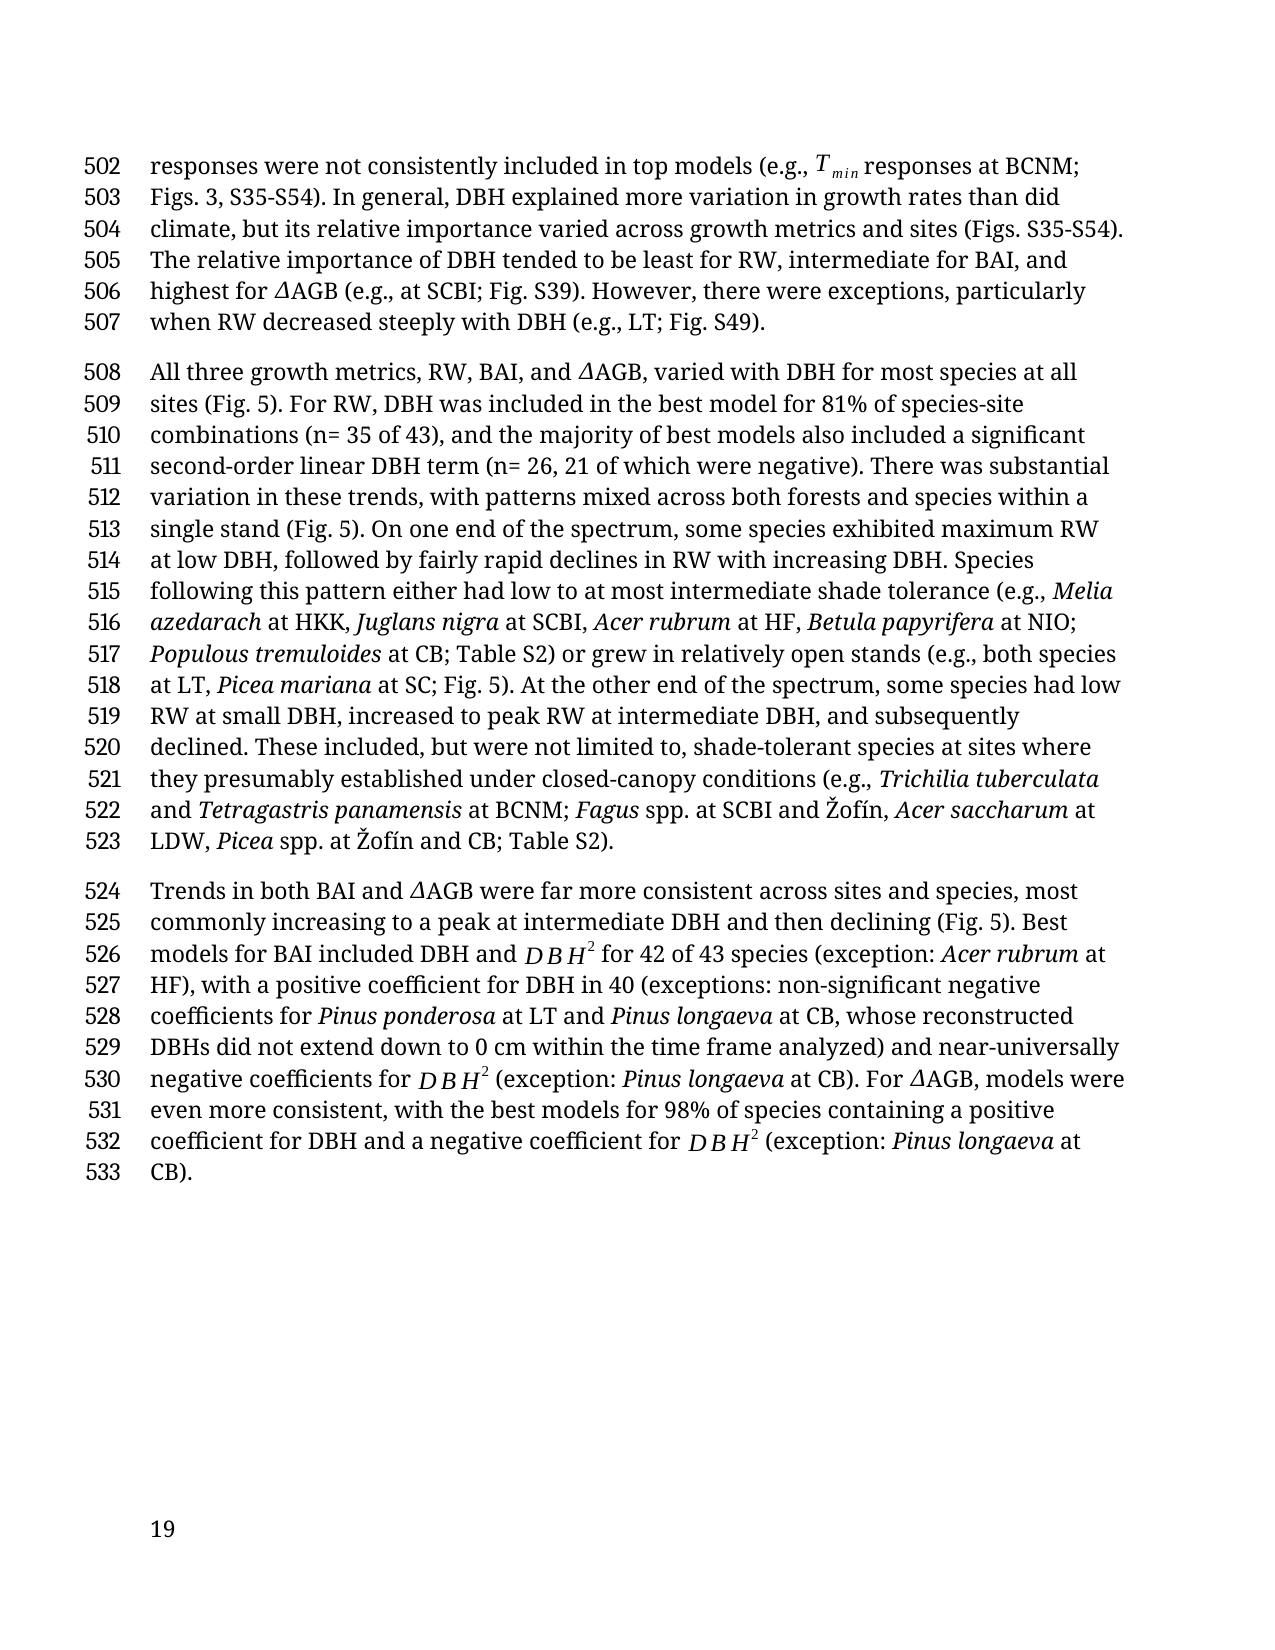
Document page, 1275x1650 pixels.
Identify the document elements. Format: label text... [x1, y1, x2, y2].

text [150, 150, 1125, 338]
text Trends in both BAI and AGB were far more consistent across sites and species, most commonly increasing to a peak at intermediate DBH and then declining (Fig. 5). Best models for BAI included DBH and for 42 of 43 species (exception: Acer rubrum at HF), with a positive coefficient for DBH in 40 (exceptions: non-significant negative coefficients for Pinus ponderosa at LT and Pinus longaeva at CB, whose reconstructed DBHs did not extend down to 0 cm within the time frame analyzed) and near-universally negative coefficients for (exception: Pinus longaeva at CB). For AGB, models were even more consistent, with the best models for 98% of species containing a positive coefficient for DBH and a negative coefficient for (exception: Pinus longaeva at CB). [150, 875, 1125, 1188]
text All three growth metrics, RW, BAI, and AGB, varied with DBH for most species at all sites (Fig. 5). For RW, DBH was included in the best model for 81% of species-site combinations (n= 35 of 43), and the majority of best models also included a significant second-order linear DBH term (n= 26, 21 of which were negative). There was substantial variation in these trends, with patterns mixed across both forests and species within a single stand (Fig. 5). On one end of the spectrum, some species exhibited maximum RW at low DBH, followed by fairly rapid declines in RW with increasing DBH. Species following this pattern either had low to at most intermediate shade tolerance (e.g., Melia azedarach at HKK, Juglans nigra at SCBI, Acer rubrum at HF, Betula papyrifera at NIO; Populous tremuloides at CB; Table S2) or grew in relatively open stands (e.g., both species at LT, Picea mariana at SC; Fig. 5). At the other end of the spectrum, some species had low RW at small DBH, increased to peak RW at intermediate DBH, and subsequently declined. These included, but were not limited to, shade-tolerant species at sites where they presumably established under closed-canopy conditions (e.g., Trichilia tuberculata and Tetragastris panamensis at BCNM; Fagus spp. at SCBI and Žofín, Acer saccharum at LDW, Picea spp. at Žofín and CB; Table S2). [150, 356, 1125, 856]
